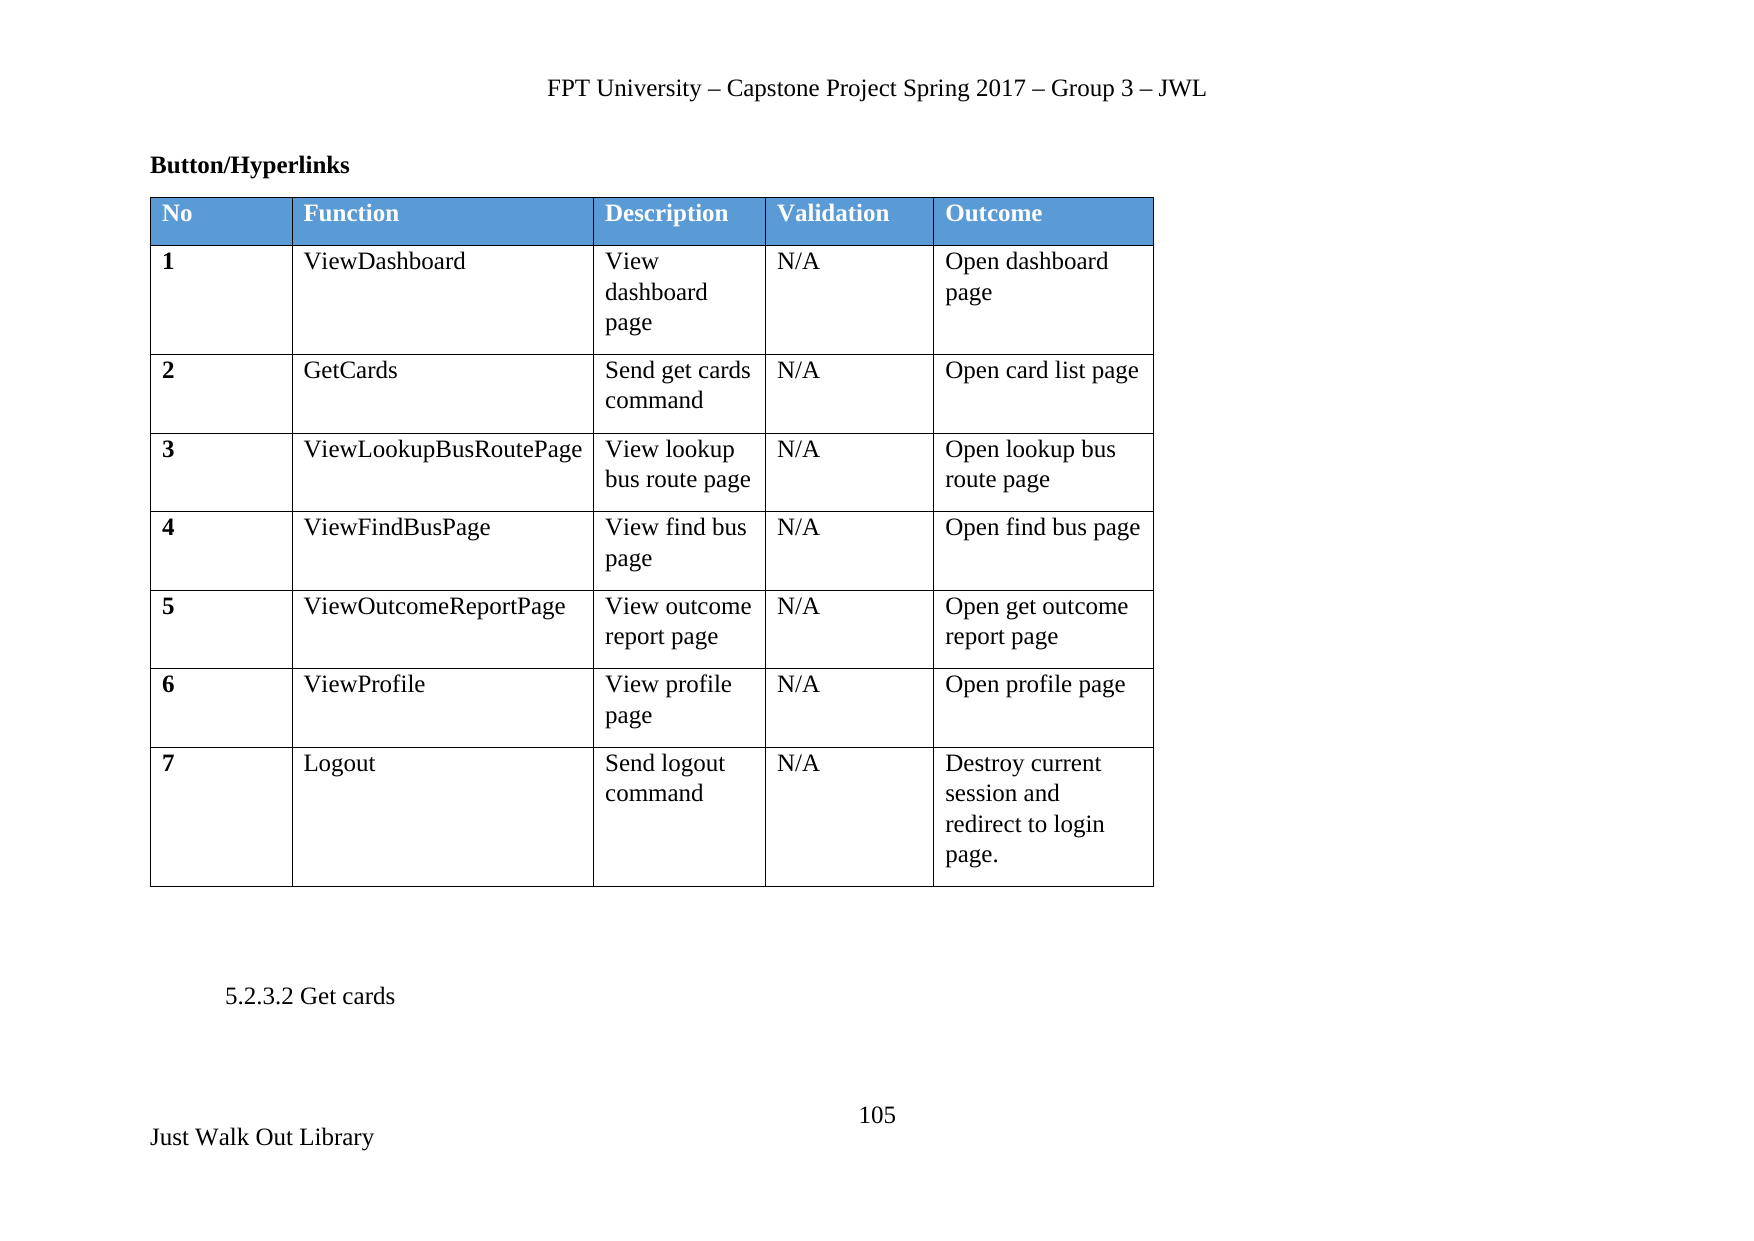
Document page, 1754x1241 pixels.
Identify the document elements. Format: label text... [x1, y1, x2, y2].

table_cell View profile page [594, 669, 765, 747]
table_cell View find bus page [594, 512, 765, 590]
table_cell 4 [151, 512, 292, 590]
table_cell Open card list page [934, 355, 1153, 433]
table_cell N/A [766, 669, 933, 747]
table_cell Open lookup bus route page [934, 434, 1153, 511]
table_cell ViewFindBusPage [293, 512, 593, 590]
table_cell Open profile page [934, 669, 1153, 747]
table_cell N/A [766, 434, 933, 511]
table_cell Logout [293, 748, 593, 886]
table_cell GetCards [293, 355, 593, 433]
table_header Description [594, 198, 765, 245]
table_cell Open find bus page [934, 512, 1153, 590]
table_cell 5 [151, 591, 292, 668]
table_cell 3 [151, 434, 292, 511]
table_cell 7 [151, 748, 292, 886]
table_cell Send get cards command [594, 355, 765, 433]
table_cell ViewLookupBusRoutePage [293, 434, 593, 511]
table_cell View dashboard page [594, 246, 765, 354]
text 5.2.3.2 Get cards [150, 981, 1604, 1010]
table_cell View lookup bus route page [594, 434, 765, 511]
table_cell ViewDashboard [293, 246, 593, 354]
table_cell 2 [151, 355, 292, 433]
table_cell Open dashboard page [934, 246, 1153, 354]
table_cell Send logout command [594, 748, 765, 886]
table_header No [151, 198, 292, 245]
table_cell Destroy current session and redirect to login page. [934, 748, 1153, 886]
table_cell N/A [766, 591, 933, 668]
table_header Outcome [934, 198, 1153, 245]
table_cell N/A [766, 748, 933, 886]
table_cell N/A [766, 246, 933, 354]
table_cell ViewProfile [293, 669, 593, 747]
table_header Function [293, 198, 593, 245]
table_cell N/A [766, 512, 933, 590]
table_cell ViewOutcomeReportPage [293, 591, 593, 668]
table_cell 6 [151, 669, 292, 747]
table_cell Open get outcome report page [934, 591, 1153, 668]
table_header Validation [766, 198, 933, 245]
text Button/Hyperlinks [150, 150, 1604, 179]
table_cell 1 [151, 246, 292, 354]
table_cell View outcome report page [594, 591, 765, 668]
table_cell N/A [766, 355, 933, 433]
